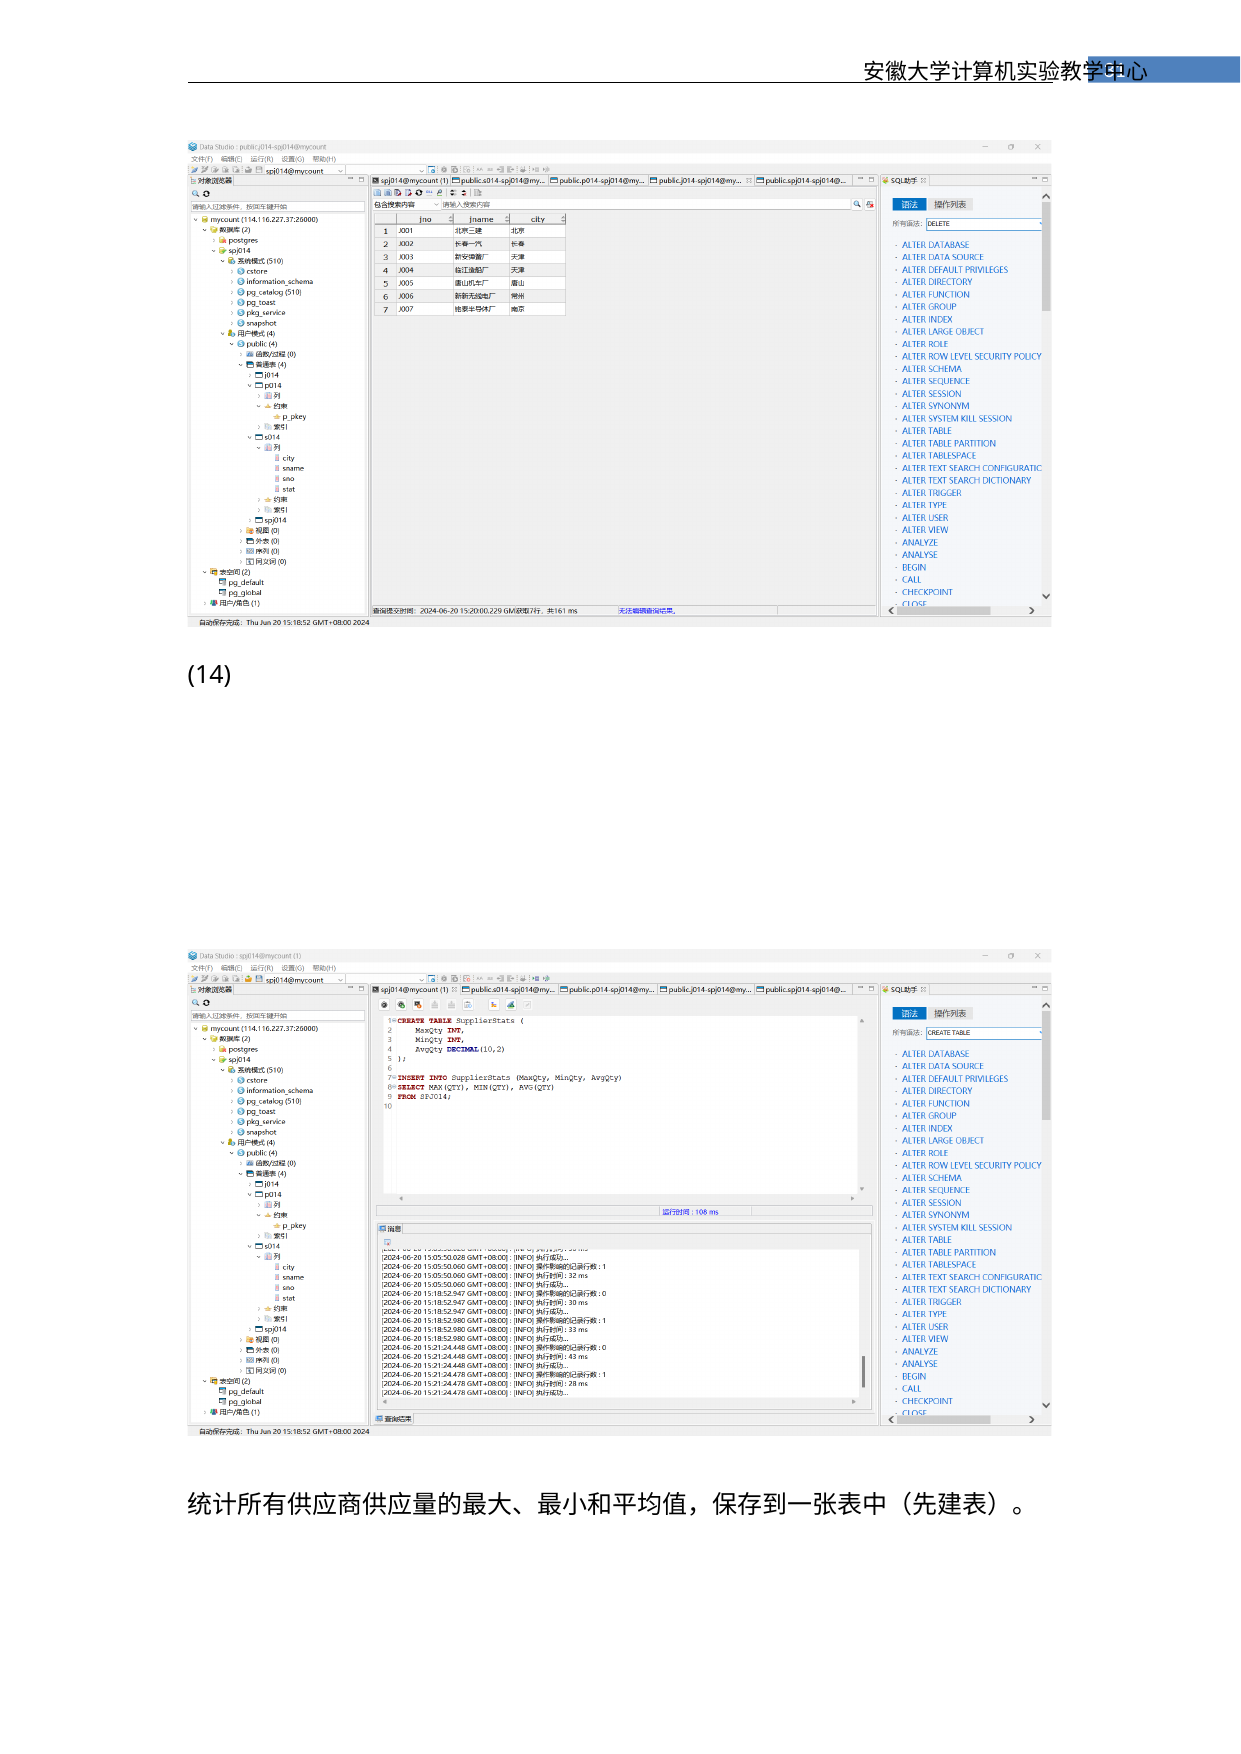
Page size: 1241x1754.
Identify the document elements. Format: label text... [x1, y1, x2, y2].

picture [187, 949, 1052, 1436]
picture [187, 140, 1052, 627]
